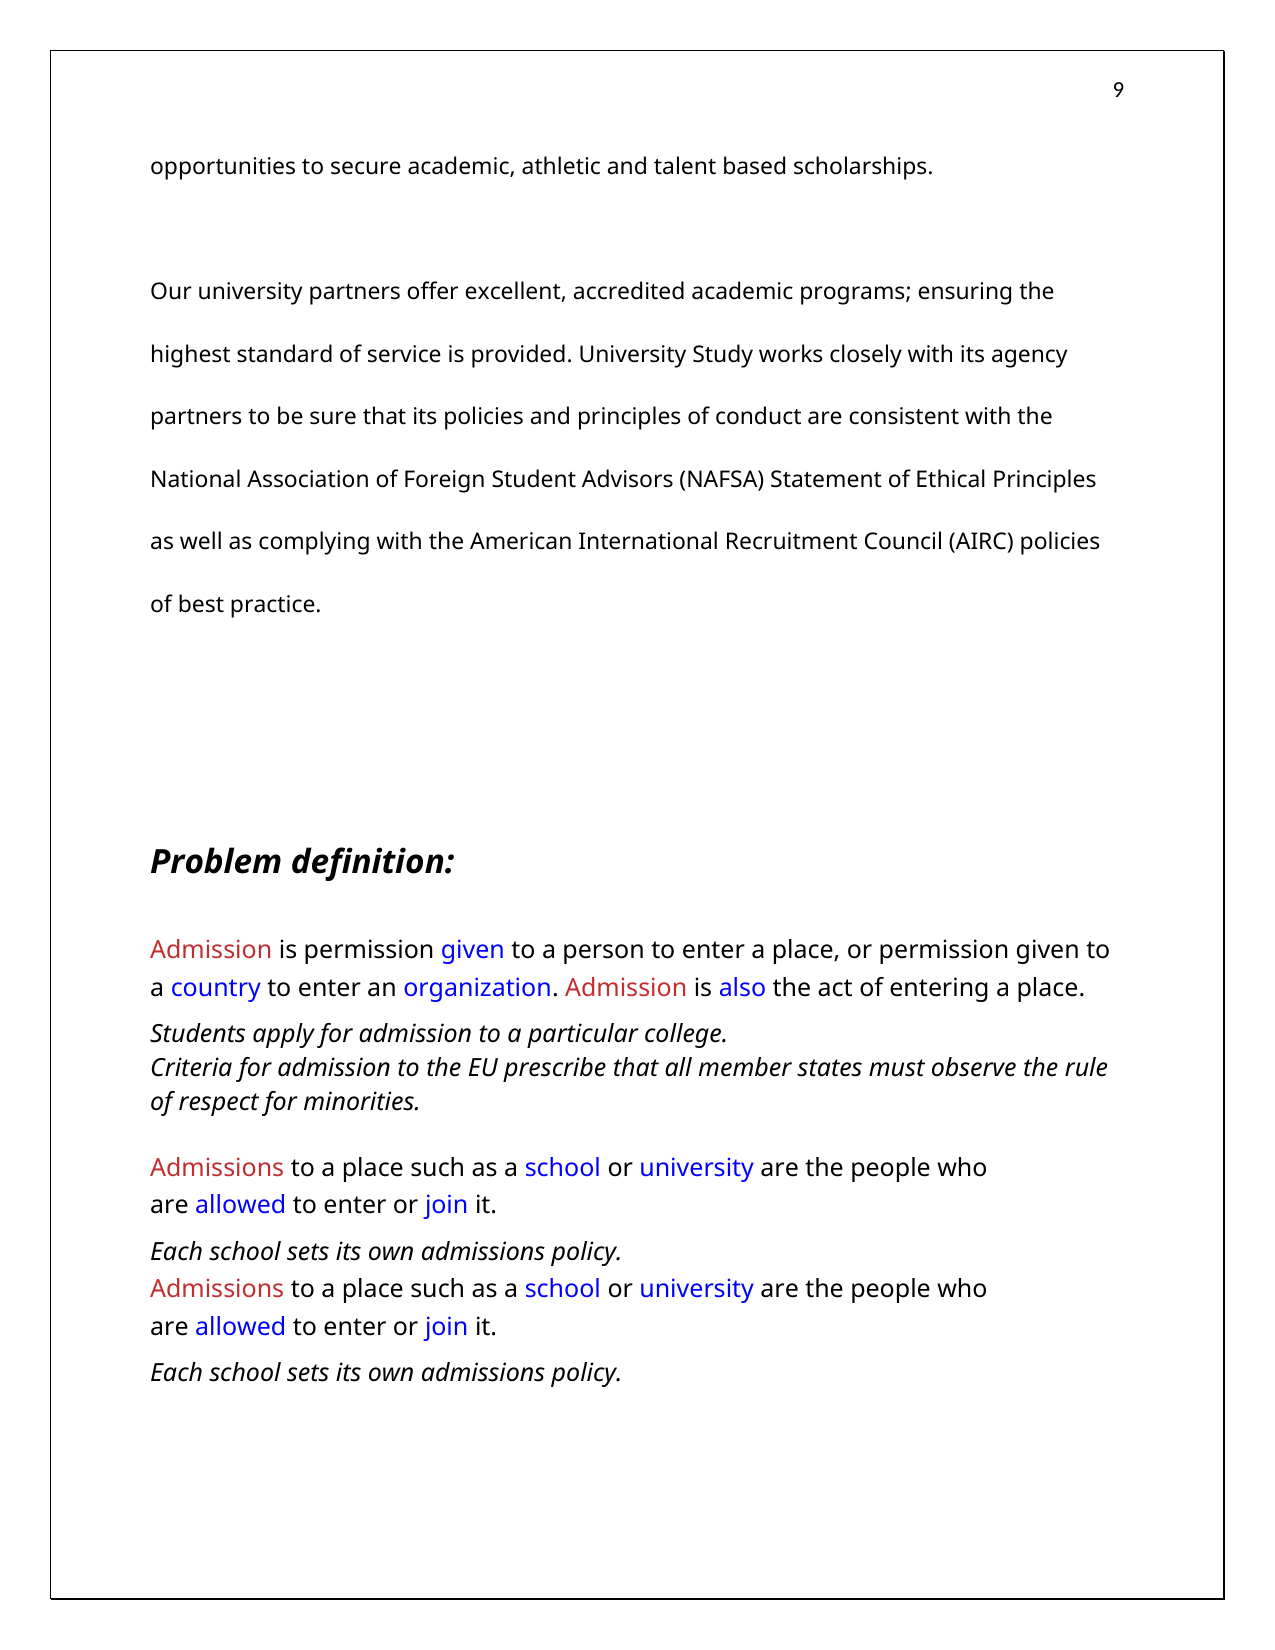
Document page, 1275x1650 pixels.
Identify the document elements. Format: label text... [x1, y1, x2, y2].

text Each school sets its own admissions policy. [150, 1233, 1124, 1268]
text Criteria for admission to the EU prescribe that all member states must observe the rule of respect for minorities. [150, 1050, 1124, 1118]
text Admission is permission given to a person to enter a place, or permission given to a country to enter an organization. Admission is also the act of entering a place. [150, 928, 1124, 1003]
text Students apply for admission to a particular college. [150, 1016, 1124, 1050]
text Admissions to a place such as a school or university are the people who are allowed to enter or join it. [150, 1268, 1124, 1343]
text Problem definition: [150, 837, 1124, 883]
text Our university partners offer excellent, accredited academic programs; ensuring the highest standard of service is provided. University Study works closely with its agency partners to be sure that its policies and principles of conduct are consistent with the National Association of Foreign Student Advisors (NAFSA) Statement of Ethical Principles as well as complying with the American International Recruitment Council (AIRC) policies of best practice. [150, 275, 1124, 619]
text Admissions to a place such as a school or university are the people who are allowed to enter or join it. [150, 1146, 1124, 1221]
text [150, 150, 1124, 181]
text Each school sets its own admissions policy. [150, 1355, 1124, 1389]
